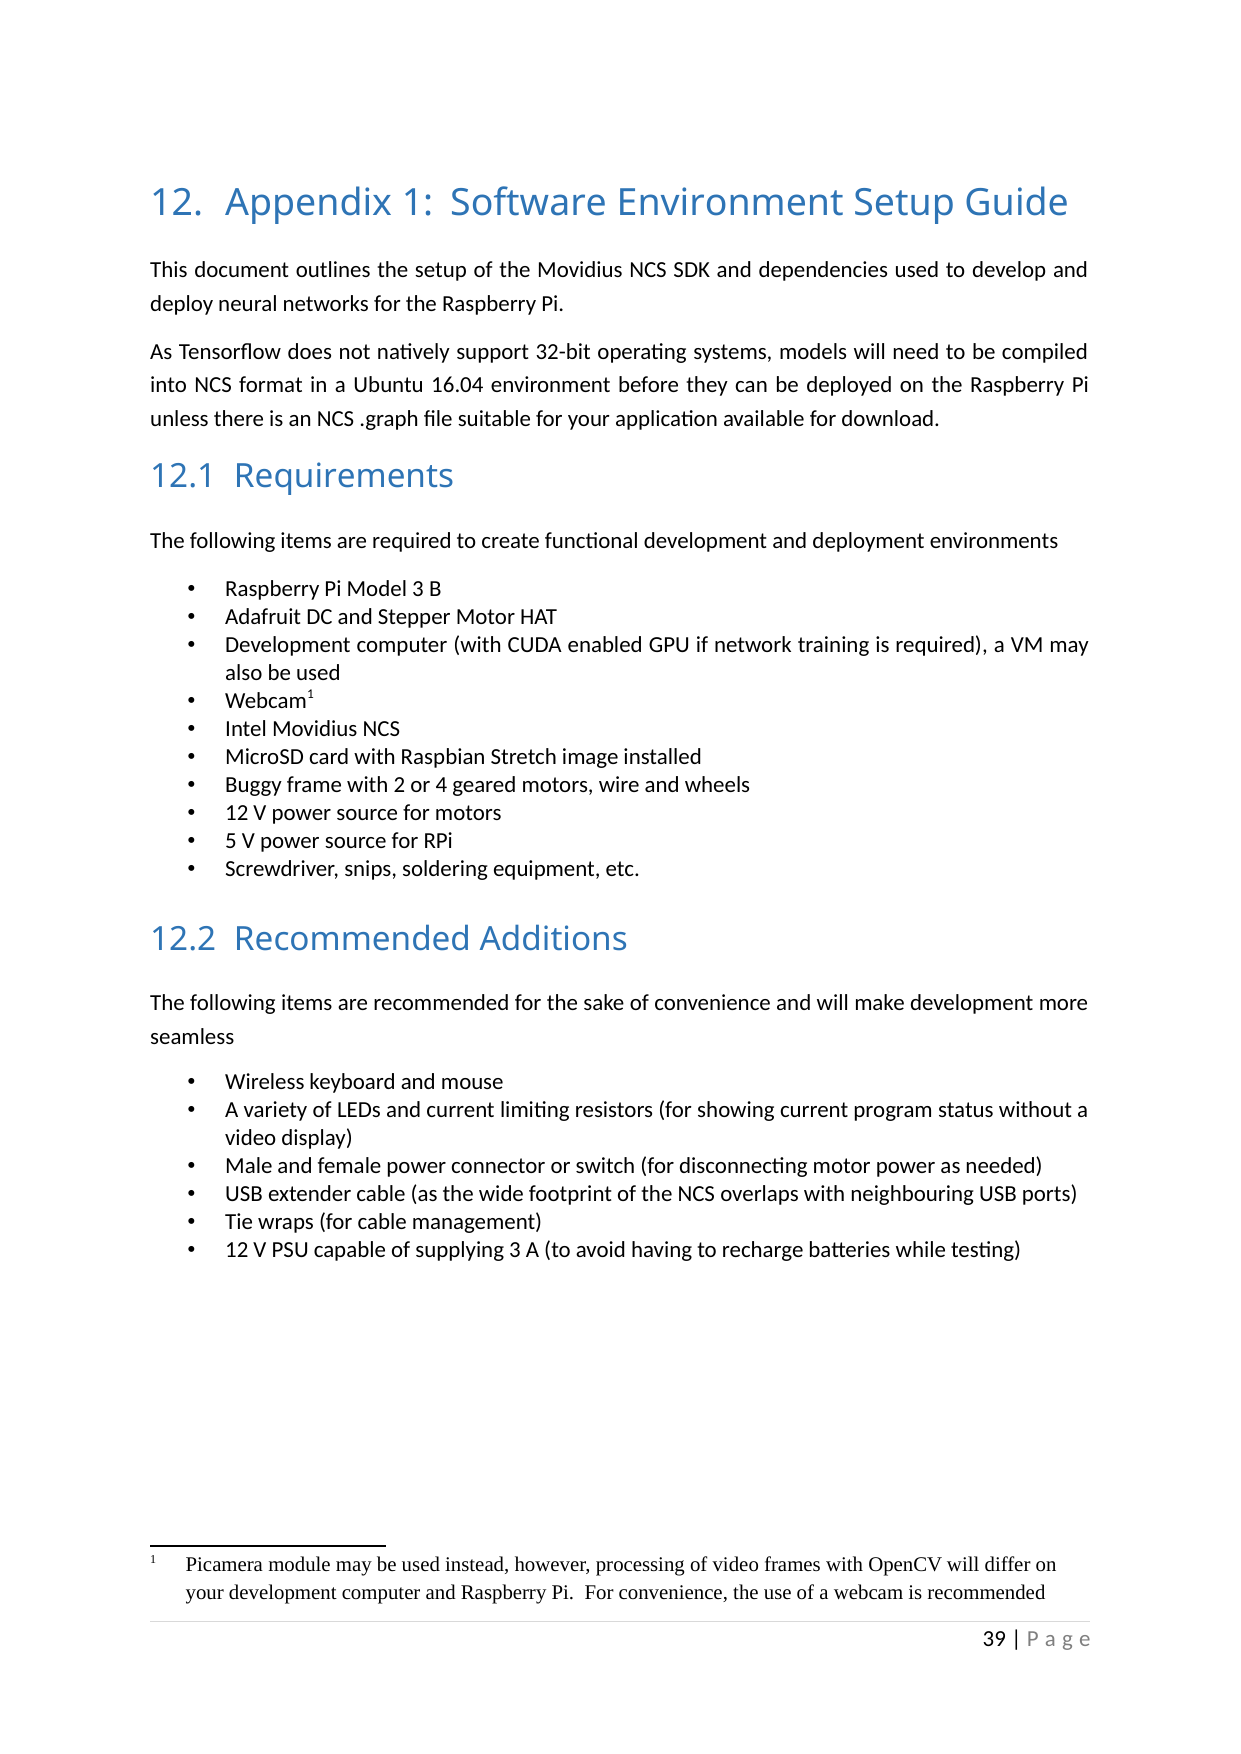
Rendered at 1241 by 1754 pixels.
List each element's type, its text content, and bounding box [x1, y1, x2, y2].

list Raspberry Pi Model 3 B [187, 574, 1090, 602]
list Intel Movidius NCS [187, 714, 1090, 742]
text As Tensorflow does not natively support 32-bit operating systems, models will need to be compiled into NCS format in a Ubuntu 16.04 environment before they can be deployed on the Raspberry Pi unless there is an NCS .graph file suitable for your application available for download. [150, 337, 1090, 432]
text The following items are recommended for the sake of convenience and will make development more seamless [150, 988, 1090, 1050]
list Webcam [187, 686, 1090, 714]
subtitle Requirements [150, 452, 1090, 497]
list USB extender cable (as the wide footprint of the NCS overlaps with neighbouring USB ports) [187, 1179, 1090, 1207]
list Male and female power connector or switch (for disconnecting motor power as needed) [187, 1151, 1090, 1179]
list 5 V power source for RPi [187, 826, 1090, 854]
list Screwdriver, snips, soldering equipment, etc. [187, 854, 1090, 882]
text This document outlines the setup of the Movidius NCS SDK and dependencies used to develop and deploy neural networks for the Raspberry Pi. [150, 255, 1090, 317]
text The following items are required to create functional development and deployment environments [150, 526, 1090, 554]
subtitle Recommended Additions [150, 914, 1090, 960]
subtitle Appendix 1: Software Environment Setup Guide [150, 175, 1090, 226]
list Tie wraps (for cable management) [187, 1207, 1090, 1236]
list Adafruit DC and Stepper Motor HAT [187, 602, 1090, 630]
list Development computer (with CUDA enabled GPU if network training is required), a VM may also be used [187, 630, 1090, 686]
list 12 V power source for motors [187, 798, 1090, 826]
list 12 V PSU capable of supplying 3 A (to avoid having to recharge batteries while testing) [187, 1236, 1090, 1263]
list MicroSD card with Raspbian Stretch image installed [187, 742, 1090, 770]
list Buggy frame with 2 or 4 geared motors, wire and wheels [187, 770, 1090, 798]
list A variety of LEDs and current limiting resistors (for showing current program status without a video display) [187, 1095, 1090, 1151]
list Wireless keyboard and mouse [187, 1067, 1090, 1095]
